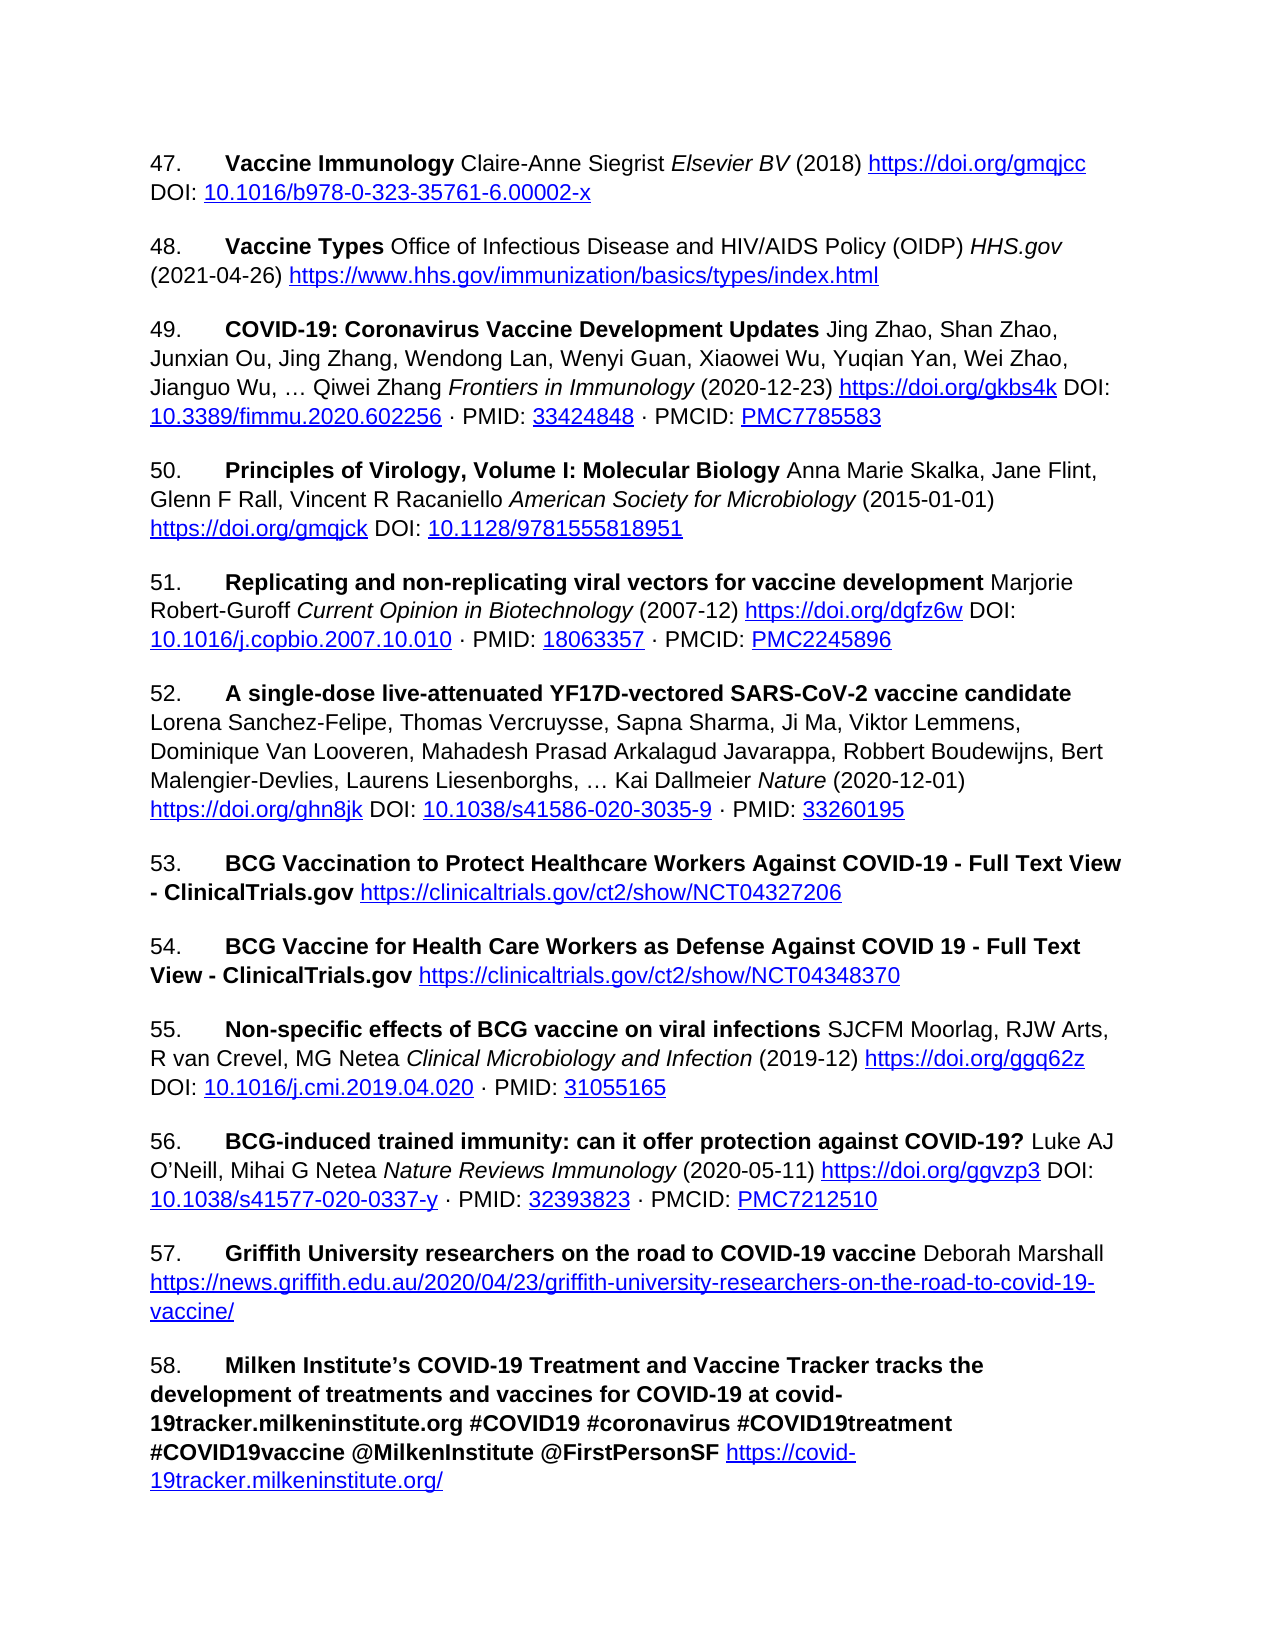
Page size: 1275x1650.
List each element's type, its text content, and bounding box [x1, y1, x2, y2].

text 51. Replicating and non-replicating viral vectors for vaccine development Marjorie Robert-Guroff Current Opinion in Biotechnology (2007-12) https://doi.org/dgfz6w DOI: 10.1016/j.copbio.2007.10.010 · PMID: 18063357 · PMCID: PMC2245896 [150, 568, 1125, 653]
text 56. BCG-induced trained immunity: can it offer protection against COVID-19? Luke AJ O’Neill, Mihai G Netea Nature Reviews Immunology (2020-05-11) https://doi.org/ggvzp3 DOI: 10.1038/s41577-020-0337-y · PMID: 32393823 · PMCID: PMC7212510 [150, 1128, 1125, 1212]
text 47. Vaccine Immunology Claire-Anne Siegrist Elsevier BV (2018) https://doi.org/gmqjcc DOI: 10.1016/b978-0-323-35761-6.00002-x [150, 150, 1125, 205]
text 48. Vaccine Types Office of Infectious Disease and HIV/AIDS Policy (OIDP) HHS.gov (2021-04-26) https://www.hhs.gov/immunization/basics/types/index.html [150, 233, 1125, 288]
text 53. BCG Vaccination to Protect Healthcare Workers Against COVID-19 - Full Text View - ClinicalTrials.gov https://clinicaltrials.gov/ct2/show/NCT04327206 [150, 850, 1125, 906]
text 50. Principles of Virology, Volume I: Molecular Biology Anna Marie Skalka, Jane Flint, Glenn F Rall, Vincent R Racaniello American Society for Microbiology (2015-01-01) https://doi.org/gmqjck DOI: 10.1128/9781555818951 [150, 457, 1125, 541]
text 54. BCG Vaccine for Health Care Workers as Defense Against COVID 19 - Full Text View - ClinicalTrials.gov https://clinicaltrials.gov/ct2/show/NCT04348370 [150, 933, 1125, 988]
text 58. Milken Institute’s COVID-19 Treatment and Vaccine Tracker tracks the development of treatments and vaccines for COVID-19 at covid-19tracker.milkeninstitute.org #COVID19 #coronavirus #COVID19treatment #COVID19vaccine @MilkenInstitute @FirstPersonSF https://covid-19tracker.milkeninstitute.org/ [150, 1352, 1125, 1494]
text 52. A single-dose live-attenuated YF17D-vectored SARS-CoV-2 vaccine candidate Lorena Sanchez-Felipe, Thomas Vercruysse, Sapna Sharma, Ji Ma, Viktor Lemmens, Dominique Van Looveren, Mahadesh Prasad Arkalagud Javarappa, Robbert Boudewijns, Bert Malengier-Devlies, Laurens Liesenborghs, … Kai Dallmeier Nature (2020-12-01) https://doi.org/ghn8jk DOI: 10.1038/s41586-020-3035-9 · PMID: 33260195 [150, 680, 1125, 823]
text 55. Non-specific effects of BCG vaccine on viral infections SJCFM Moorlag, RJW Arts, R van Crevel, MG Netea Clinical Microbiology and Infection (2019-12) https://doi.org/ggq62z DOI: 10.1016/j.cmi.2019.04.020 · PMID: 31055165 [150, 1016, 1125, 1100]
text 49. COVID-19: Coronavirus Vaccine Development Updates Jing Zhao, Shan Zhao, Junxian Ou, Jing Zhang, Wendong Lan, Wenyi Guan, Xiaowei Wu, Yuqian Yan, Wei Zhao, Jianguo Wu, … Qiwei Zhang Frontiers in Immunology (2020-12-23) https://doi.org/gkbs4k DOI: 10.3389/fimmu.2020.602256 · PMID: 33424848 · PMCID: PMC7785583 [150, 316, 1125, 429]
text 57. Griffith University researchers on the road to COVID-19 vaccine Deborah Marshall https://news.griffith.edu.au/2020/04/23/griffith-university-researchers-on-the-road-to-covid-19-vaccine/ [150, 1240, 1125, 1324]
